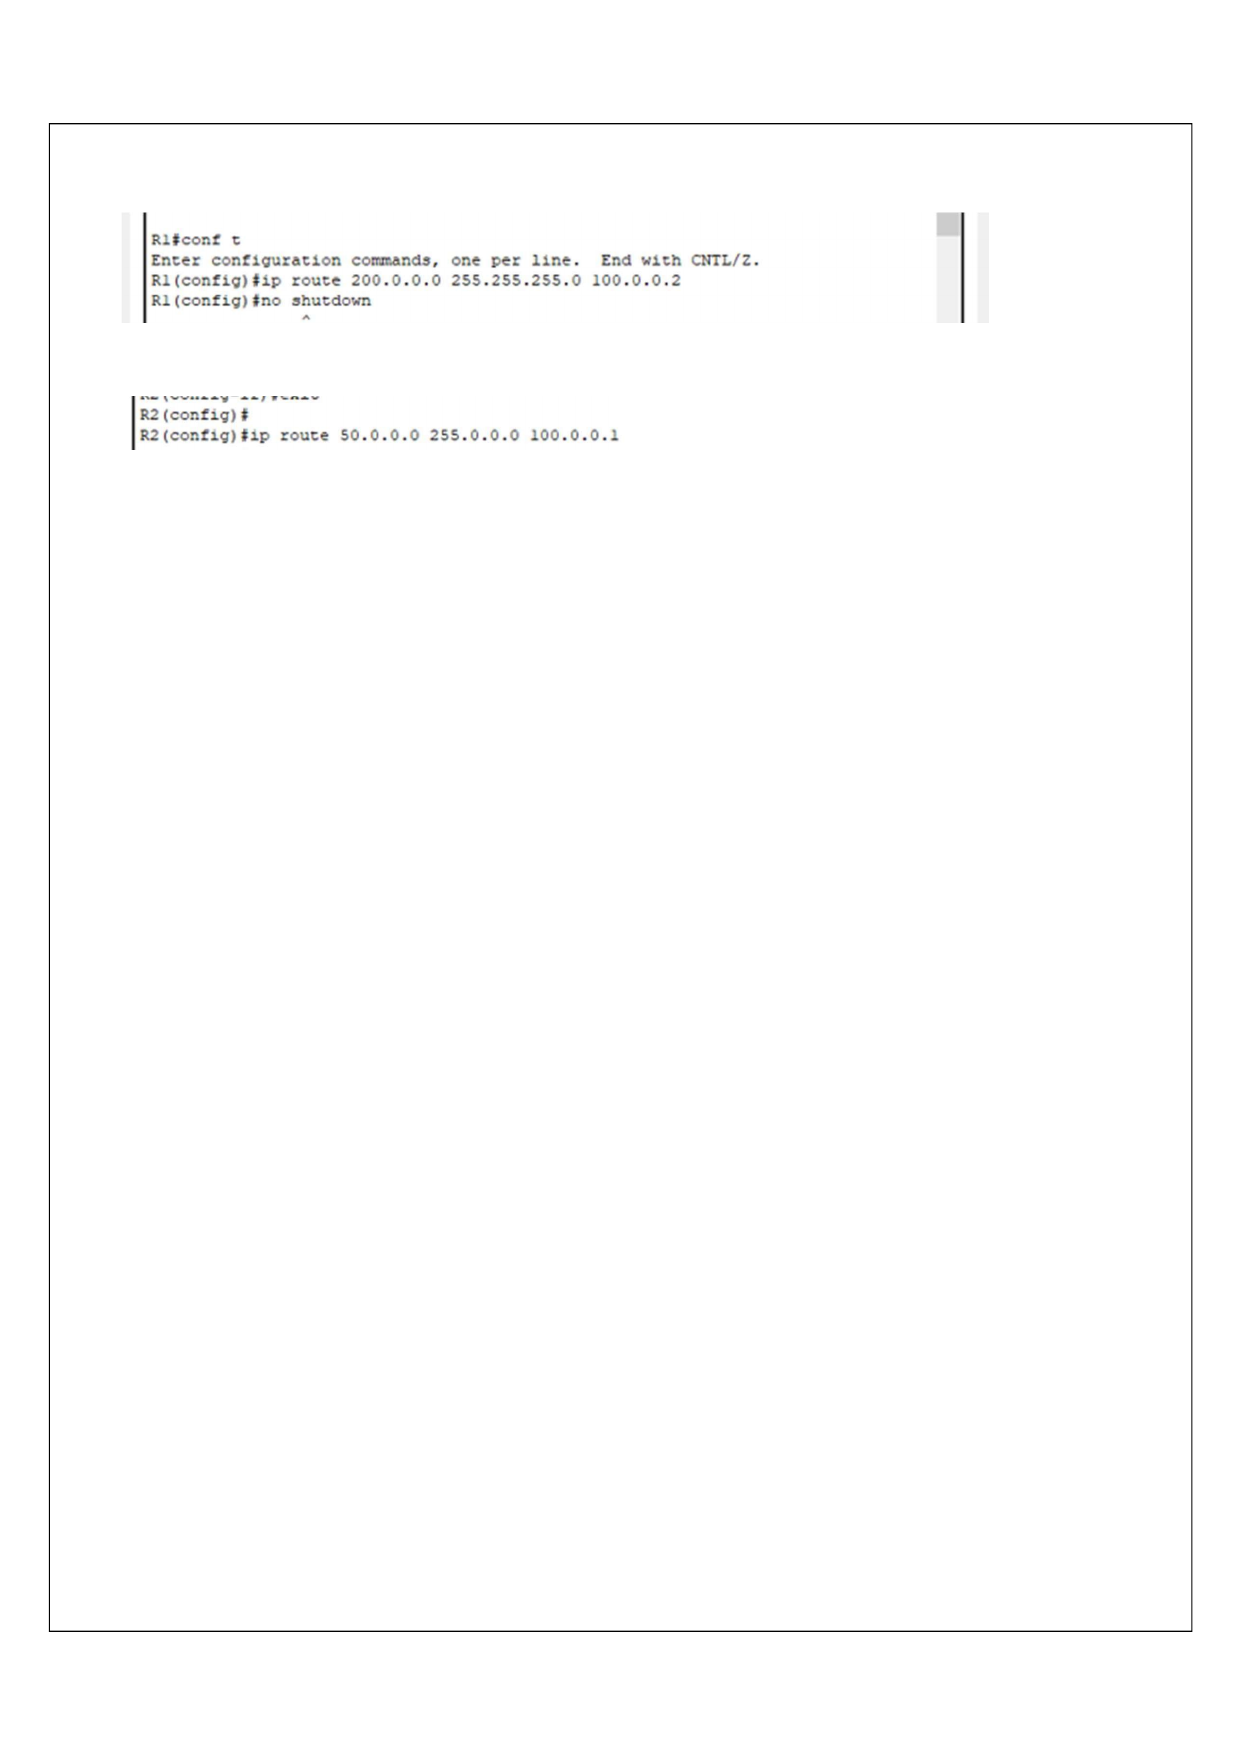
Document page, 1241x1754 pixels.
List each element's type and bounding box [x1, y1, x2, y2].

picture [128, 396, 625, 450]
picture [121, 212, 989, 323]
